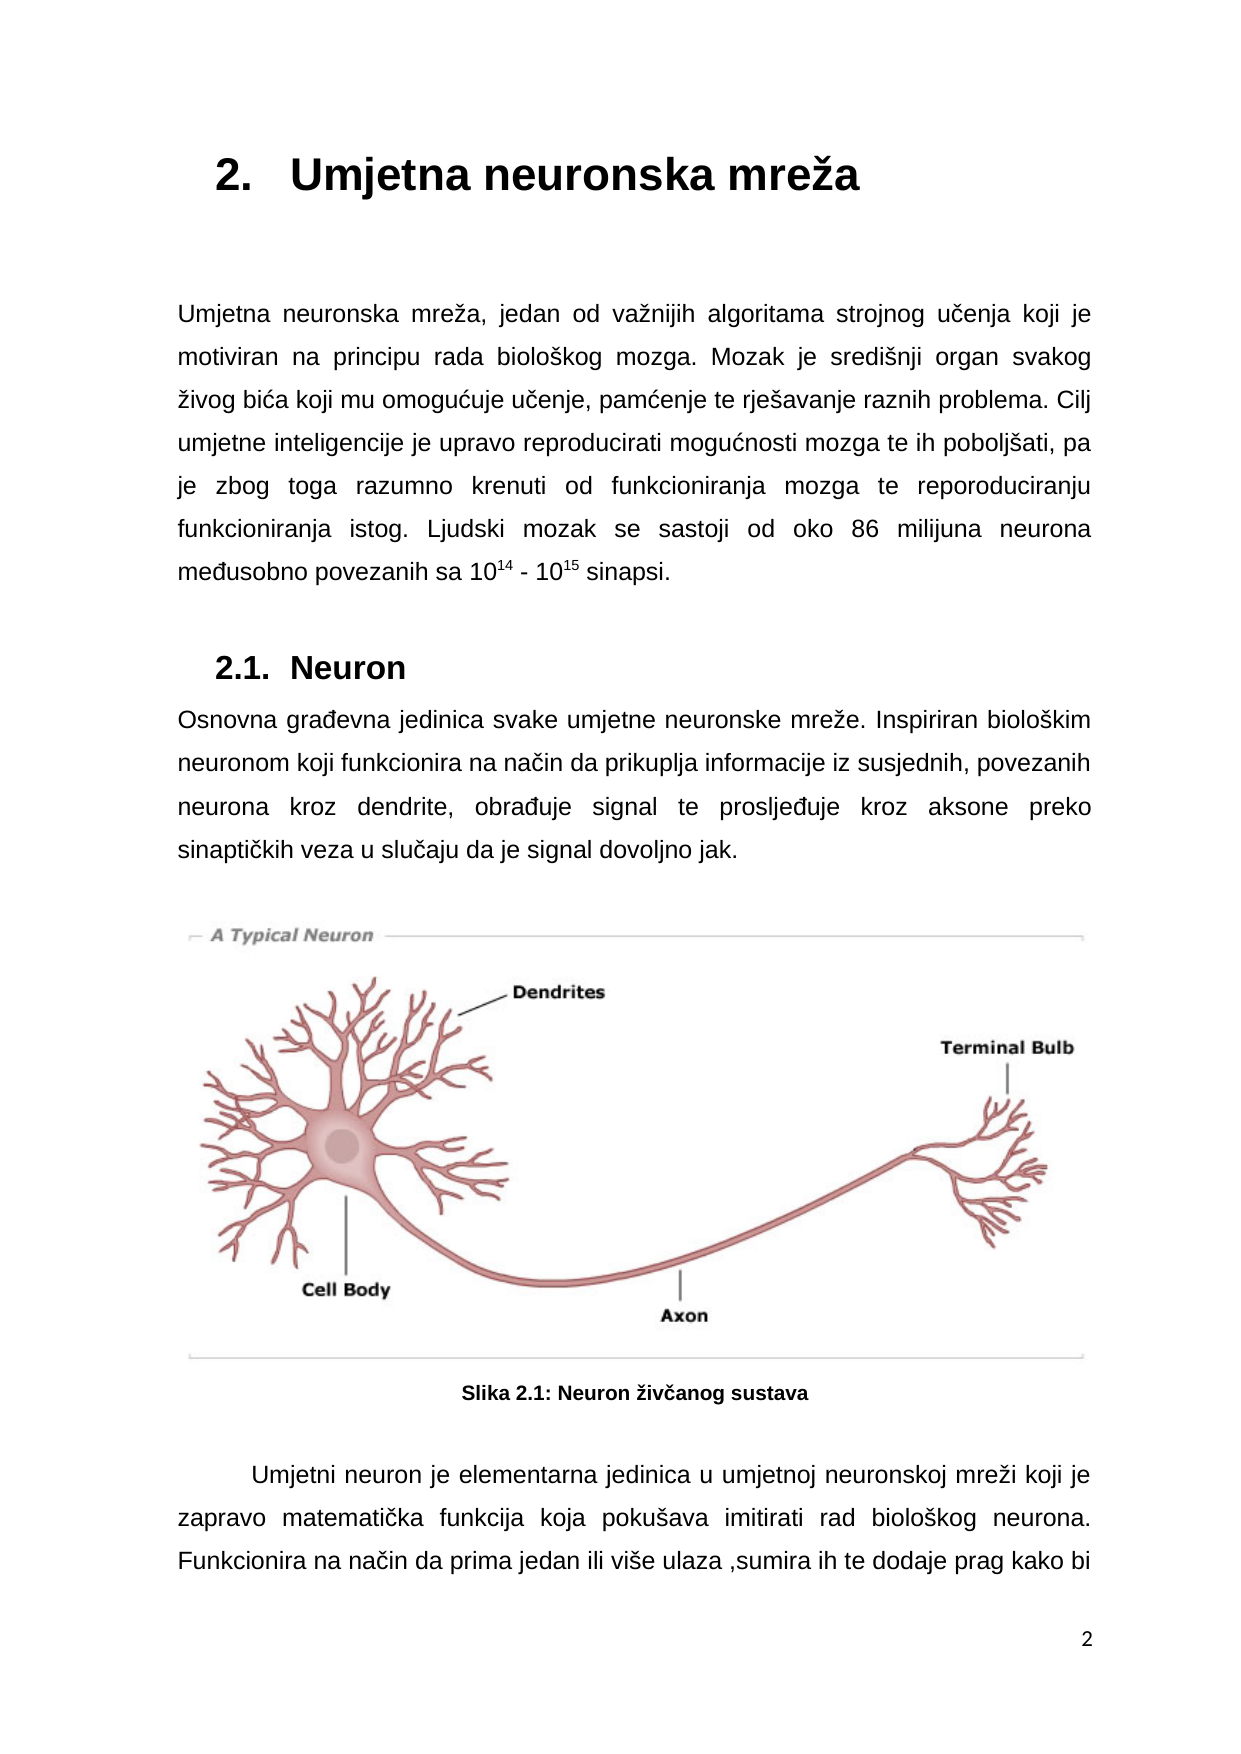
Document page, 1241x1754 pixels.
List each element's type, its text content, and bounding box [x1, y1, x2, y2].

text Osnovna građevna jedinica svake umjetne neuronske mreže. Inspiriran biološkim neuronom koji funkcionira na način da prikuplja informacije iz susjednih, povezanih neurona kroz dendrite, obrađuje signal te prosljeđuje kroz aksone preko sinaptičkih veza u slučaju da je signal dovoljno jak. [177, 705, 1093, 863]
picture [177, 921, 1093, 1369]
subtitle Umjetna neuronska mreža [215, 148, 1093, 200]
subtitle Neuron [215, 648, 1093, 686]
text Umjetna neuronska mreža, jedan od važnijih algoritama strojnog učenja koji je motiviran na principu rada biološkog mozga. Mozak je središnji organ svakog živog bića koji mu omogućuje učenje, pamćenje te rješavanje raznih problema. Cilj umjetne inteligencije je upravo reproducirati mogućnosti mozga te ih poboljšati, pa je zbog toga razumno krenuti od funkcioniranja mozga te reporoduciranju funkcioniranja istog. Ljudski mozak se sastoji od oko 86 milijuna neurona međusobno povezanih sa 1014 - 1015 sinapsi. [177, 298, 1093, 586]
text Slika 2.1: Neuron živčanog sustava [177, 1369, 1093, 1405]
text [177, 1460, 1093, 1575]
